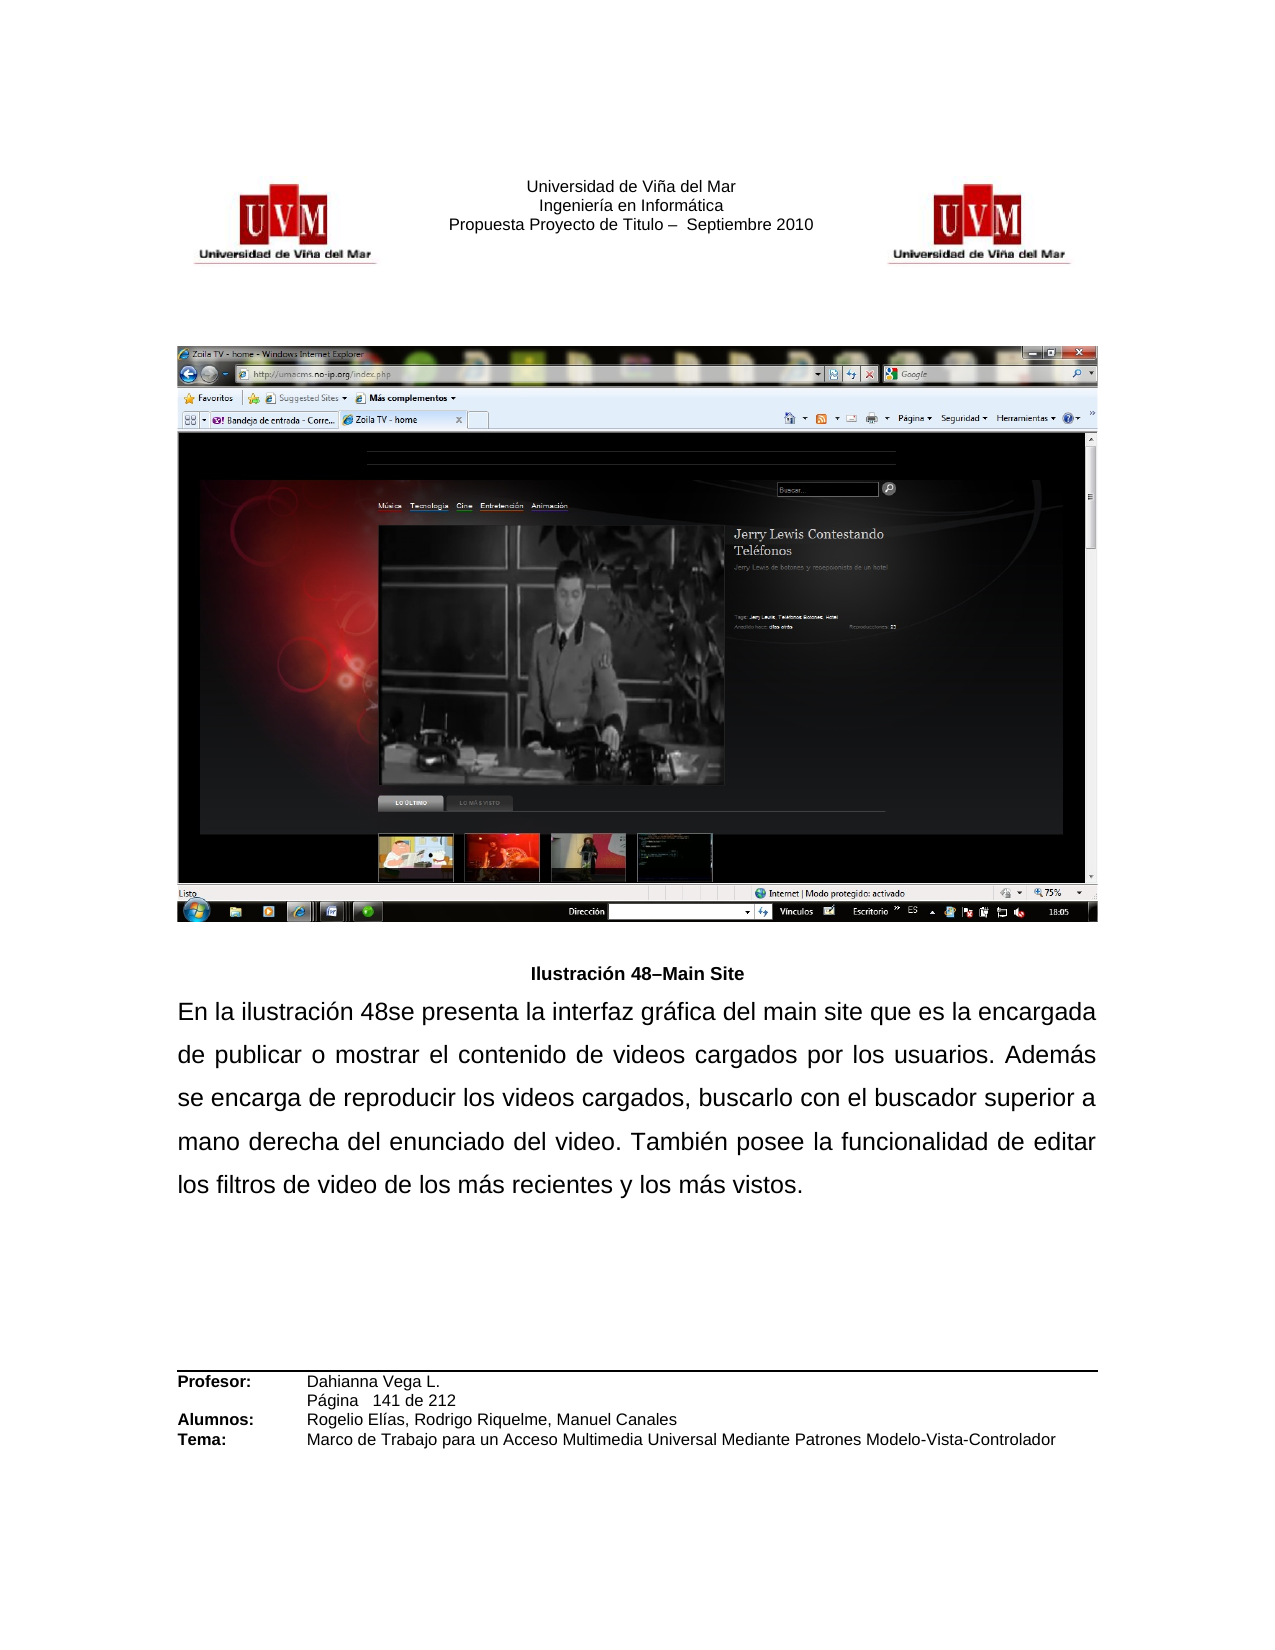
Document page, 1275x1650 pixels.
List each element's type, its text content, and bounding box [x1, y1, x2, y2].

picture [871, 176, 1084, 267]
text En la ilustración 48se presenta la interfaz gráfica del main site que es la encargada de publicar o mostrar el contenido de videos cargados por los usuarios. Además se encarga de reproducir los videos cargados, buscarlo con el buscador superior a mano derecha del enunciado del video. También posee la funcionalidad de editar los filtros de video de los más recientes y los más vistos. [177, 997, 1098, 1198]
text Ilustración 48–Main Site [177, 963, 1098, 984]
picture [177, 346, 1098, 922]
picture [177, 176, 390, 267]
